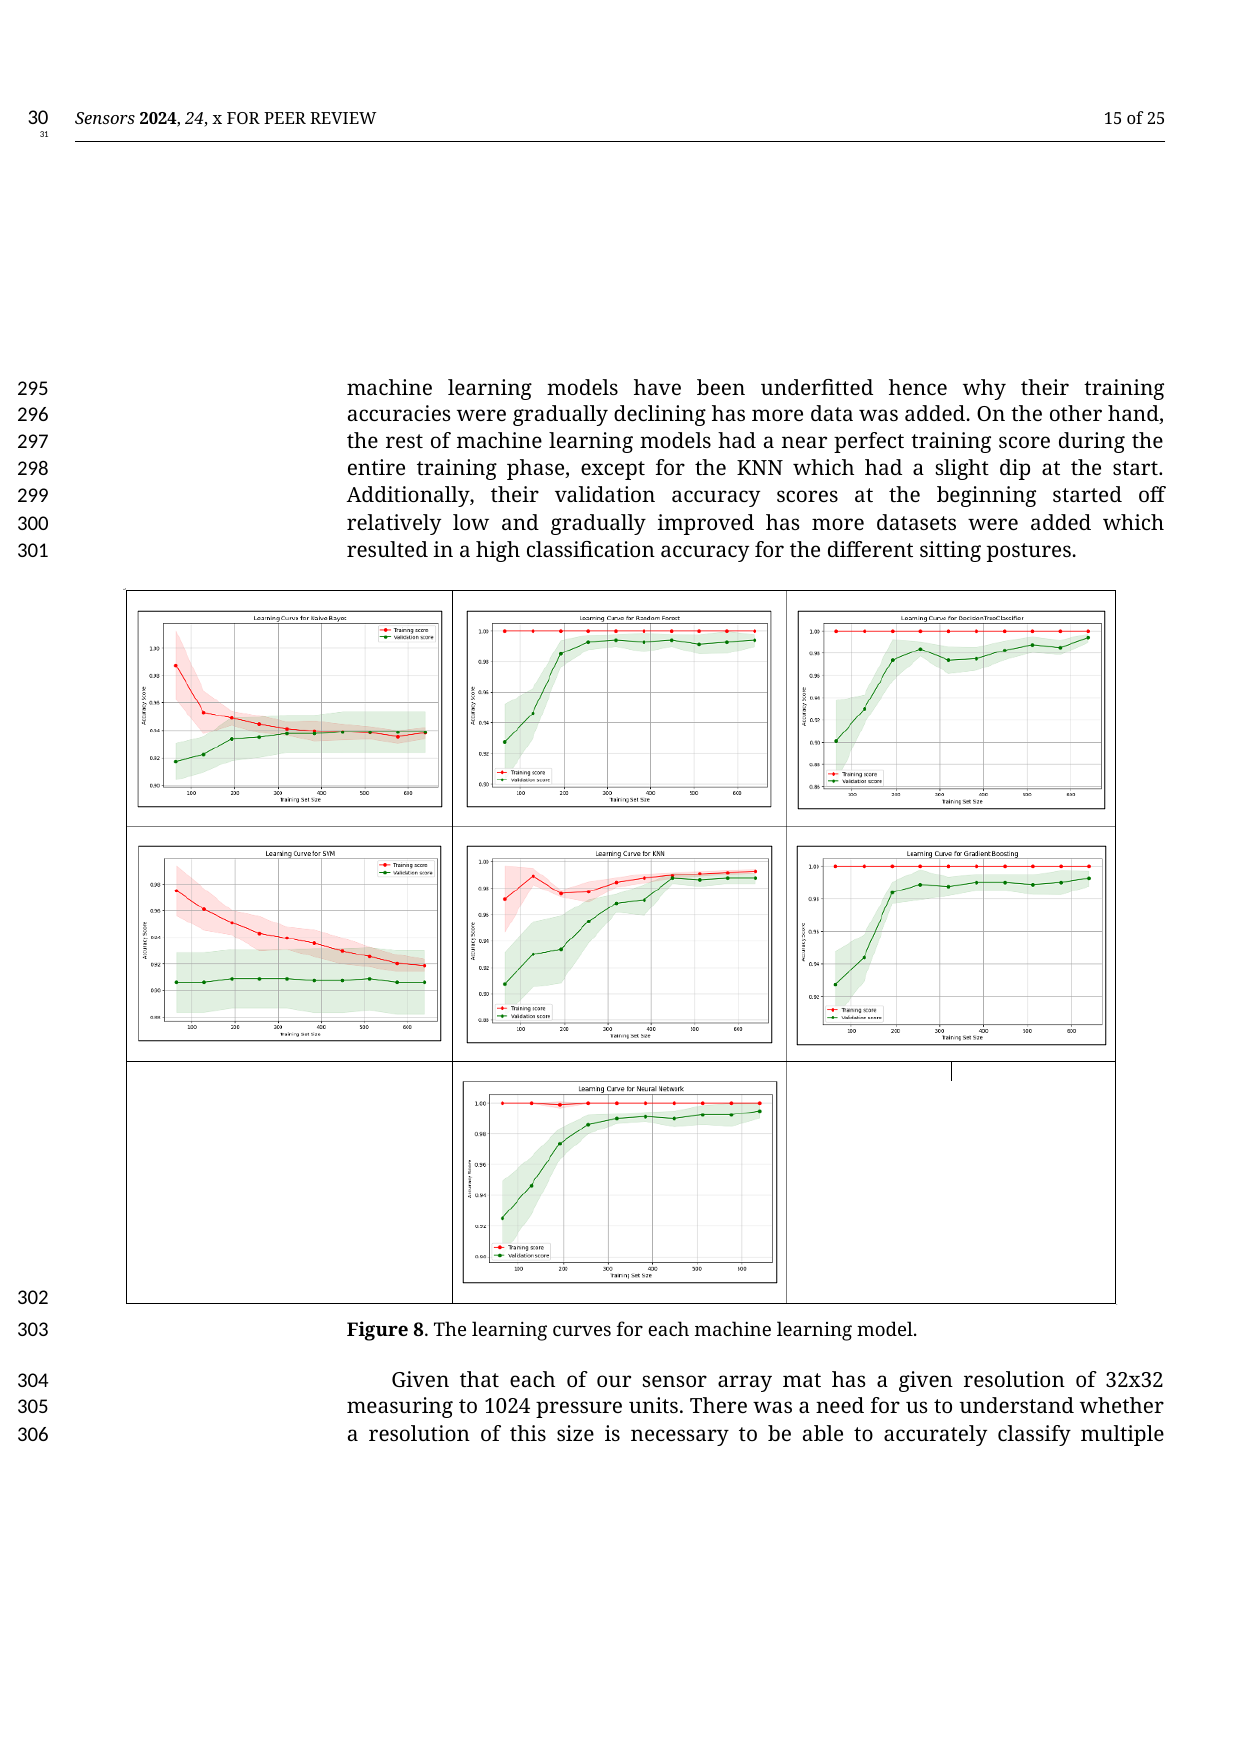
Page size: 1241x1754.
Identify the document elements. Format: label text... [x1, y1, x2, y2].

text Figure 8. The learning curves for each machine learning model. [347, 1317, 1165, 1341]
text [347, 1366, 1165, 1447]
picture [123, 588, 1118, 1305]
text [347, 374, 1165, 563]
